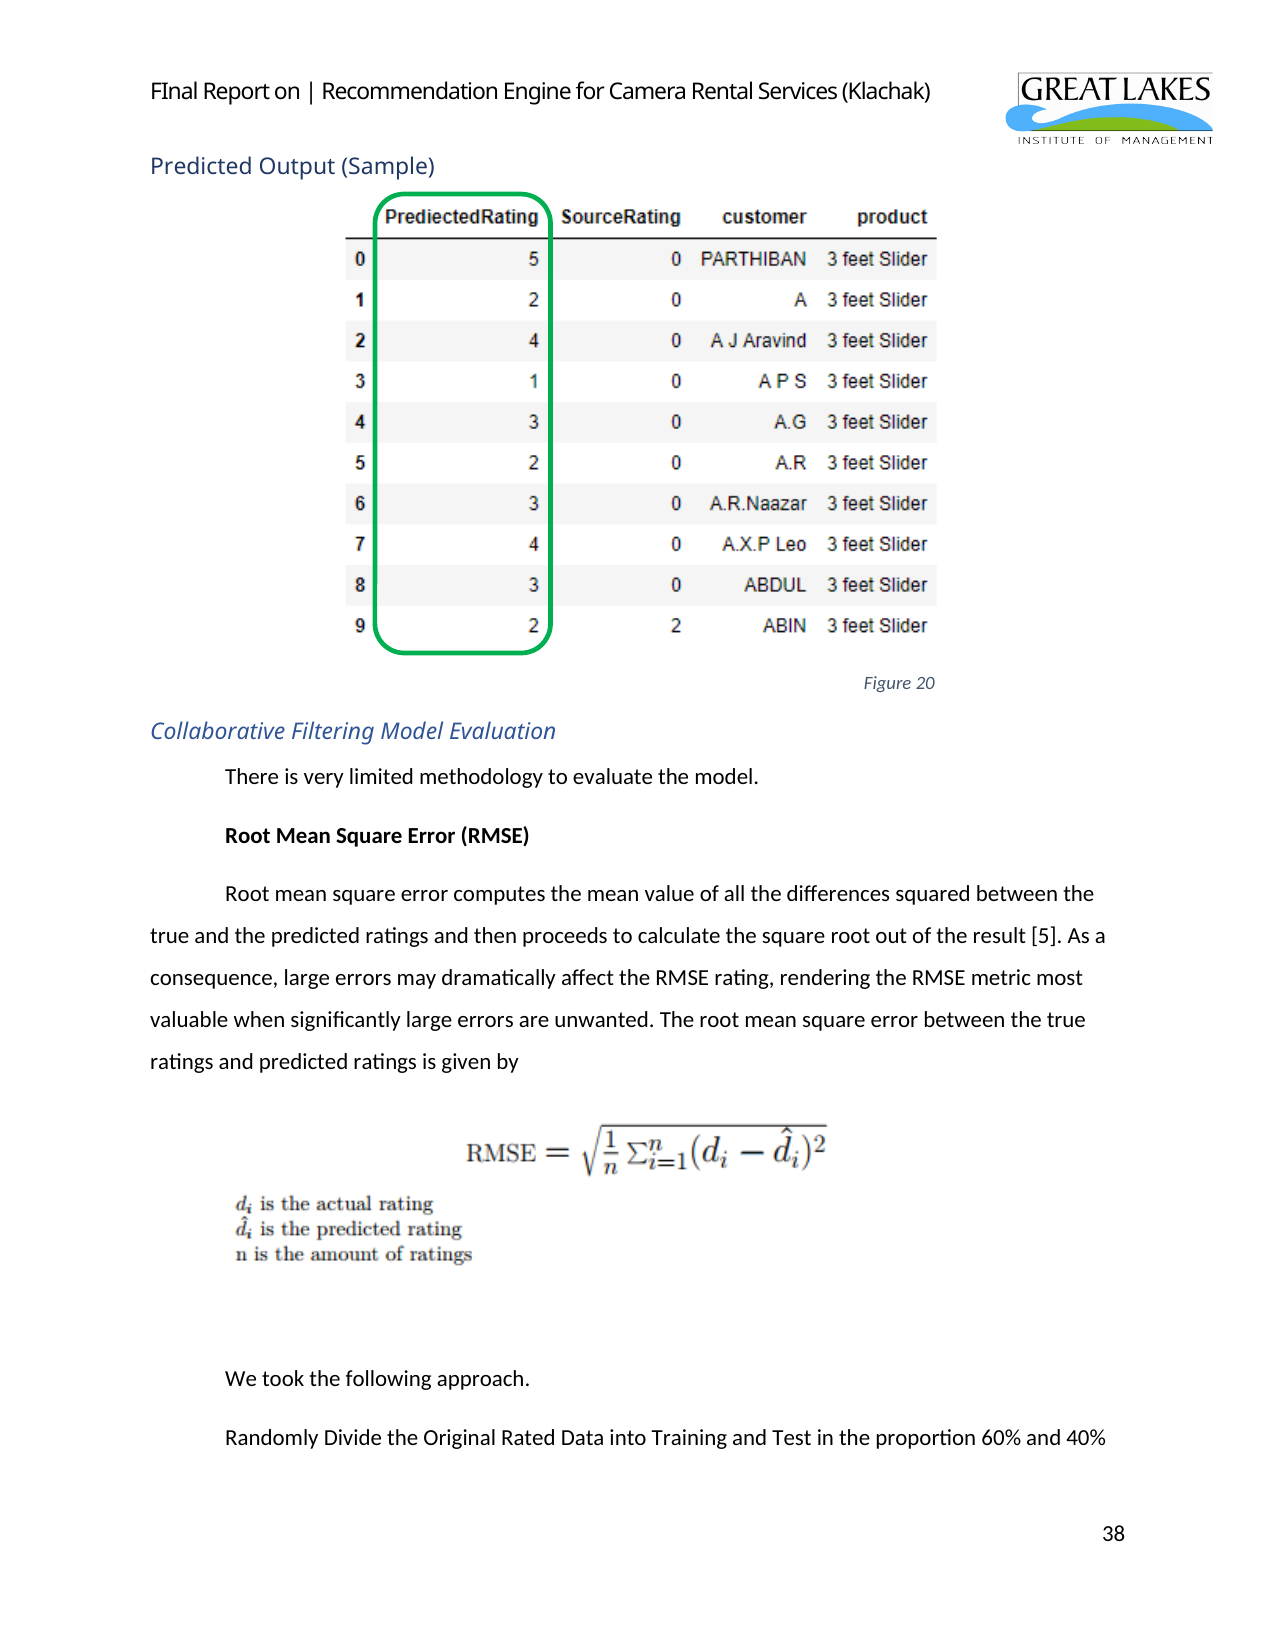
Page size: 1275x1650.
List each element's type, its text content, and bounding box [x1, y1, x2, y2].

text Randomly Divide the Original Rated Data into Training and Test in the proportion 60% and 40% [150, 1423, 1125, 1451]
text Root mean square error computes the mean value of all the differences squared between the true and the predicted ratings and then proceeds to calculate the square root out of the result [5]. As a consequence, large errors may dramatically affect the RMSE rating, rendering the RMSE metric most valuable when significantly large errors are unwanted. The root mean square error between the true ratings and predicted ratings is given by [150, 879, 1125, 1075]
subtitle Collaborative Filtering Model Evaluation [150, 715, 1125, 746]
picture [1003, 72, 1213, 145]
text Root Mean Square Error (RMSE) [150, 821, 1125, 849]
text There is very limited methodology to evaluate the model. [150, 762, 1125, 790]
text We took the following approach. [150, 1364, 1125, 1392]
subtitle Predicted Output (Sample) [150, 150, 1125, 181]
text Figure 20 [600, 671, 1125, 694]
